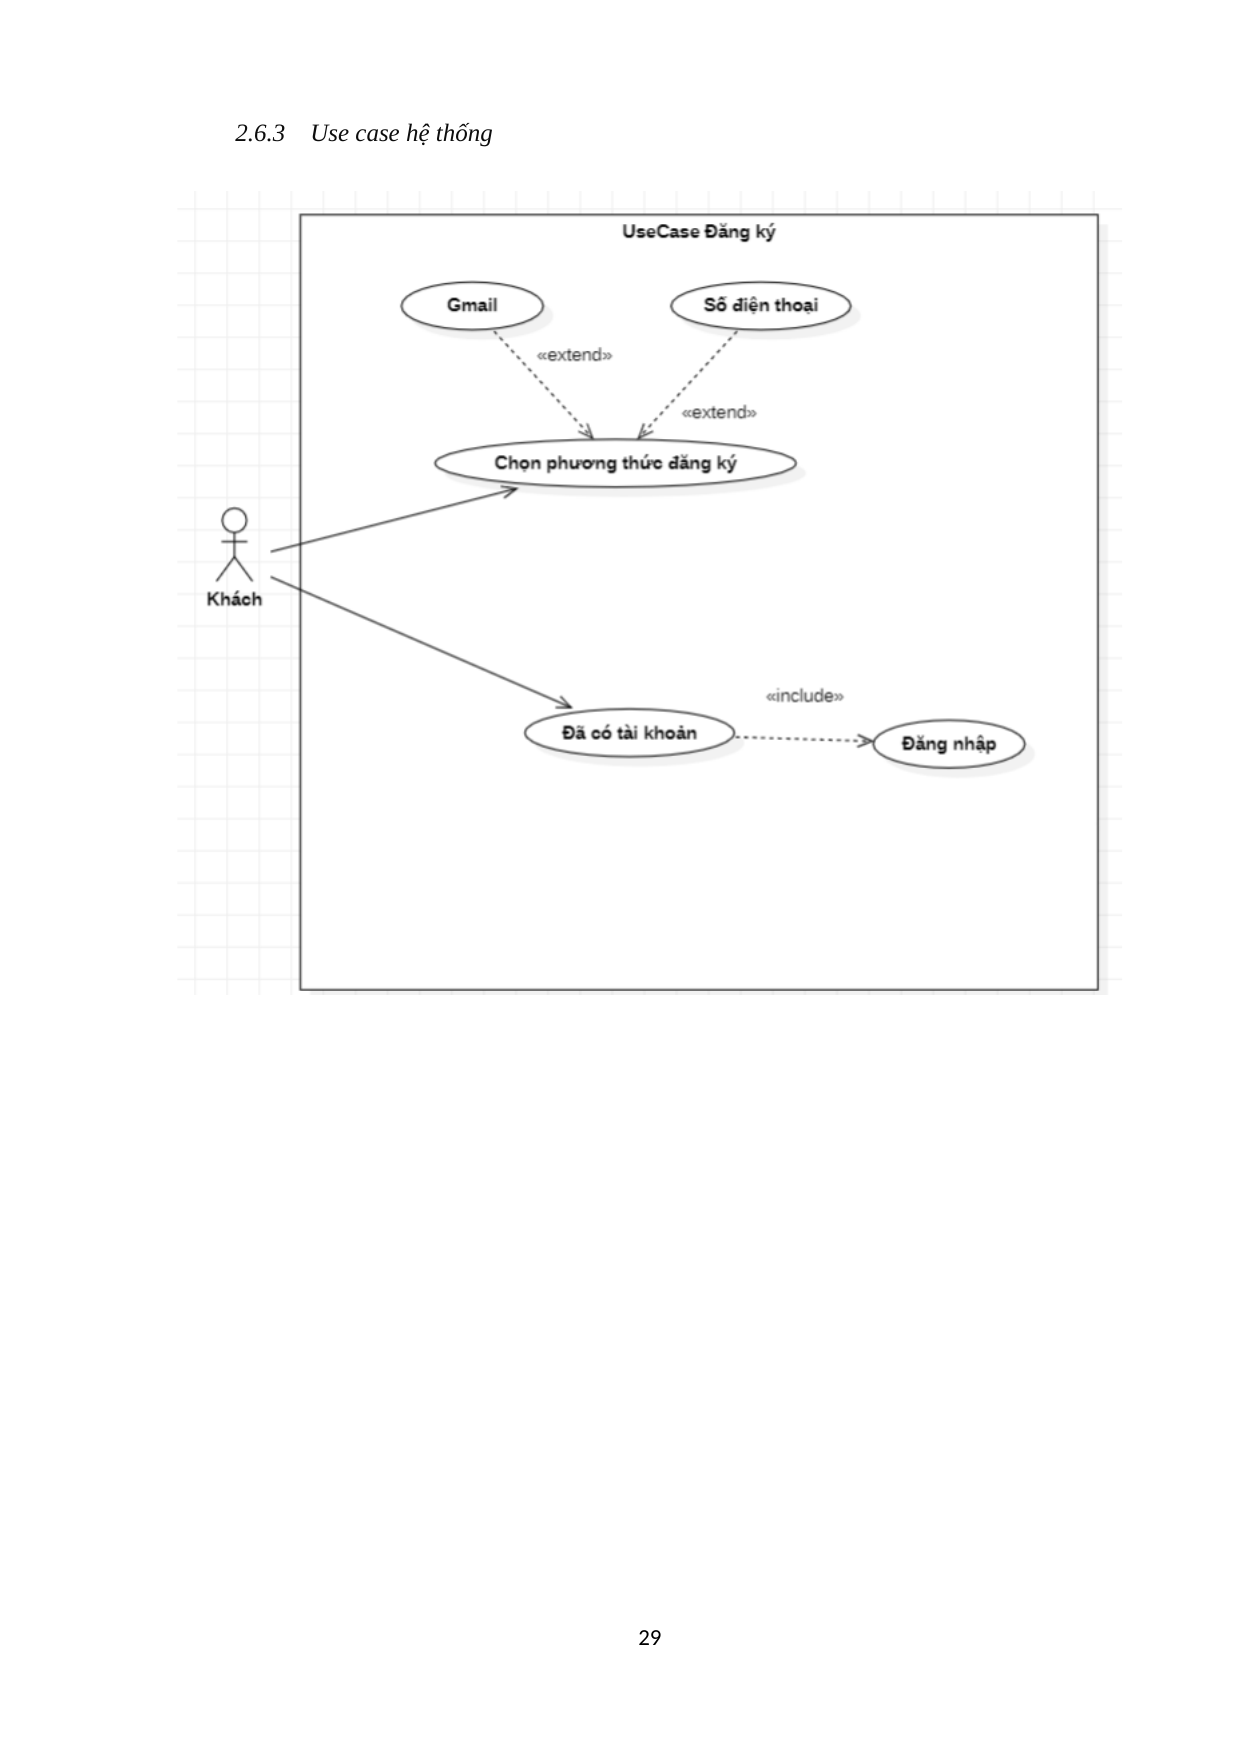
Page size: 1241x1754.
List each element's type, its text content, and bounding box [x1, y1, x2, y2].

picture [177, 191, 1123, 995]
subtitle Use case hệ thống [235, 118, 1122, 147]
